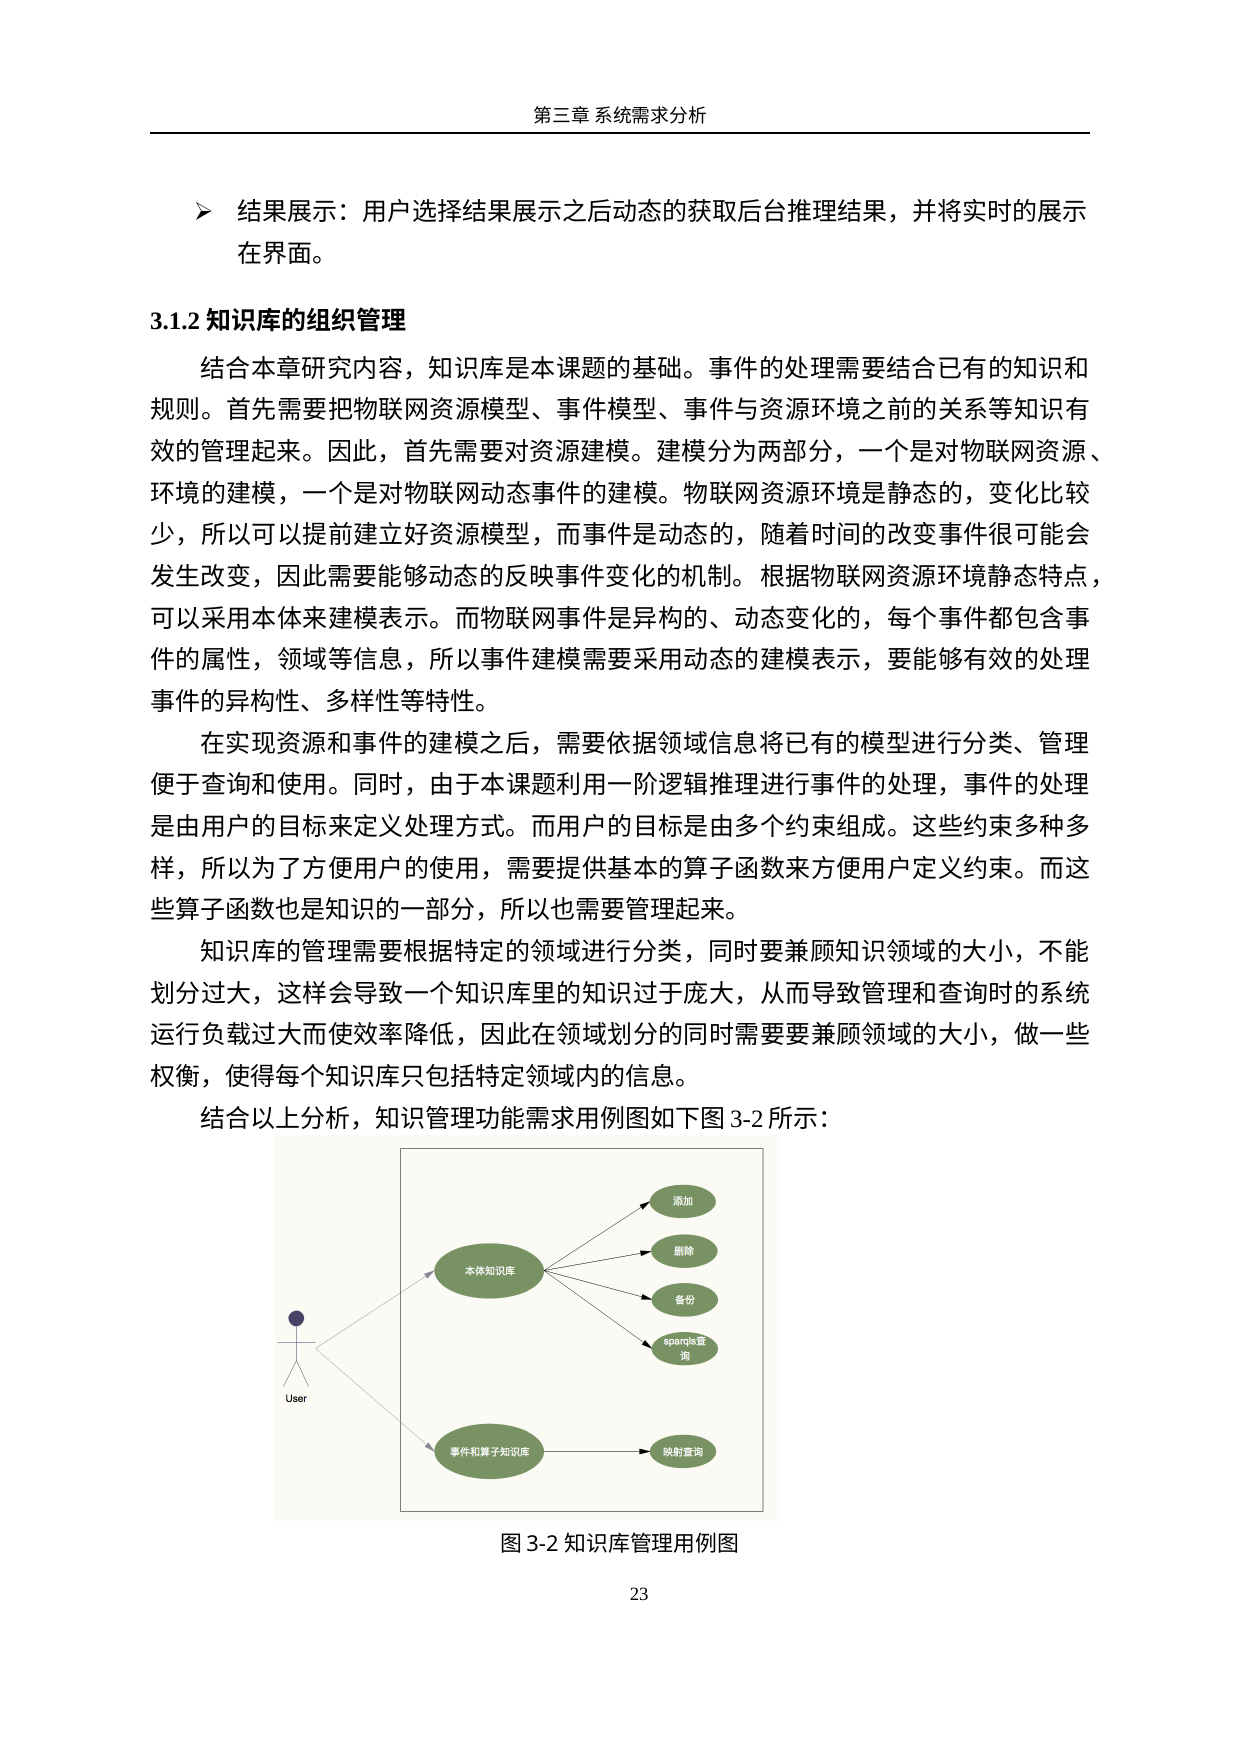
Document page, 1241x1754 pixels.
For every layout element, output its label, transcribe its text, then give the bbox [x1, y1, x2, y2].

text 图3-2 知识库管理用例图 [150, 1526, 1090, 1558]
text 结合以上分析，知识管理功能需求用例图如下图3-2所示： [150, 1094, 1090, 1135]
text 知识库的管理需要根据特定的领域进行分类，同时要兼顾知识领域的大小，不能划分过大，这样会导致一个知识库里的知识过于庞大，从而导致管理和查询时的系统运行负载过大而使效率降低，因此在领域划分的同时需要要兼顾领域的大小，做一些权衡，使得每个知识库只包括特定领域内的信息。 [150, 927, 1090, 1094]
text 结合本章研究内容，知识库是本课题的基础。事件的处理需要结合已有的知识和规则。首先需要把物联网资源模型、事件模型、事件与资源环境之前的关系等知识有效的管理起来。因此，首先需要对资源建模。建模分为两部分，一个是对物联网资源、环境的建模，一个是对物联网动态事件的建模。物联网资源环境是静态的，变化比较少，所以可以提前建立好资源模型，而事件是动态的，随着时间的改变事件很可能会发生改变，因此需要能够动态的反映事件变化的机制。根据物联网资源环境静态特点，可以采用本体来建模表示。而物联网事件是异构的、动态变化的，每个事件都包含事件的属性，领域等信息，所以事件建模需要采用动态的建模表示，要能够有效的处理事件的异构性、多样性等特性。 [150, 344, 1090, 719]
picture [275, 1135, 780, 1521]
subtitle 3.1.2 知识库的组织管理 [150, 296, 1090, 337]
text 在实现资源和事件的建模之后，需要依据领域信息将已有的模型进行分类、管理，便于查询和使用。同时，由于本课题利用一阶逻辑推理进行事件的处理，事件的处理是由用户的目标来定义处理方式。而用户的目标是由多个约束组成。这些约束多种多样，所以为了方便用户的使用，需要提供基本的算子函数来方便用户定义约束。而这些算子函数也是知识的一部分，所以也需要管理起来。 [150, 719, 1090, 927]
list 结果展示：用户选择结果展示之后动态的获取后台推理结果，并将实时的展示在界面。 [194, 187, 1090, 271]
